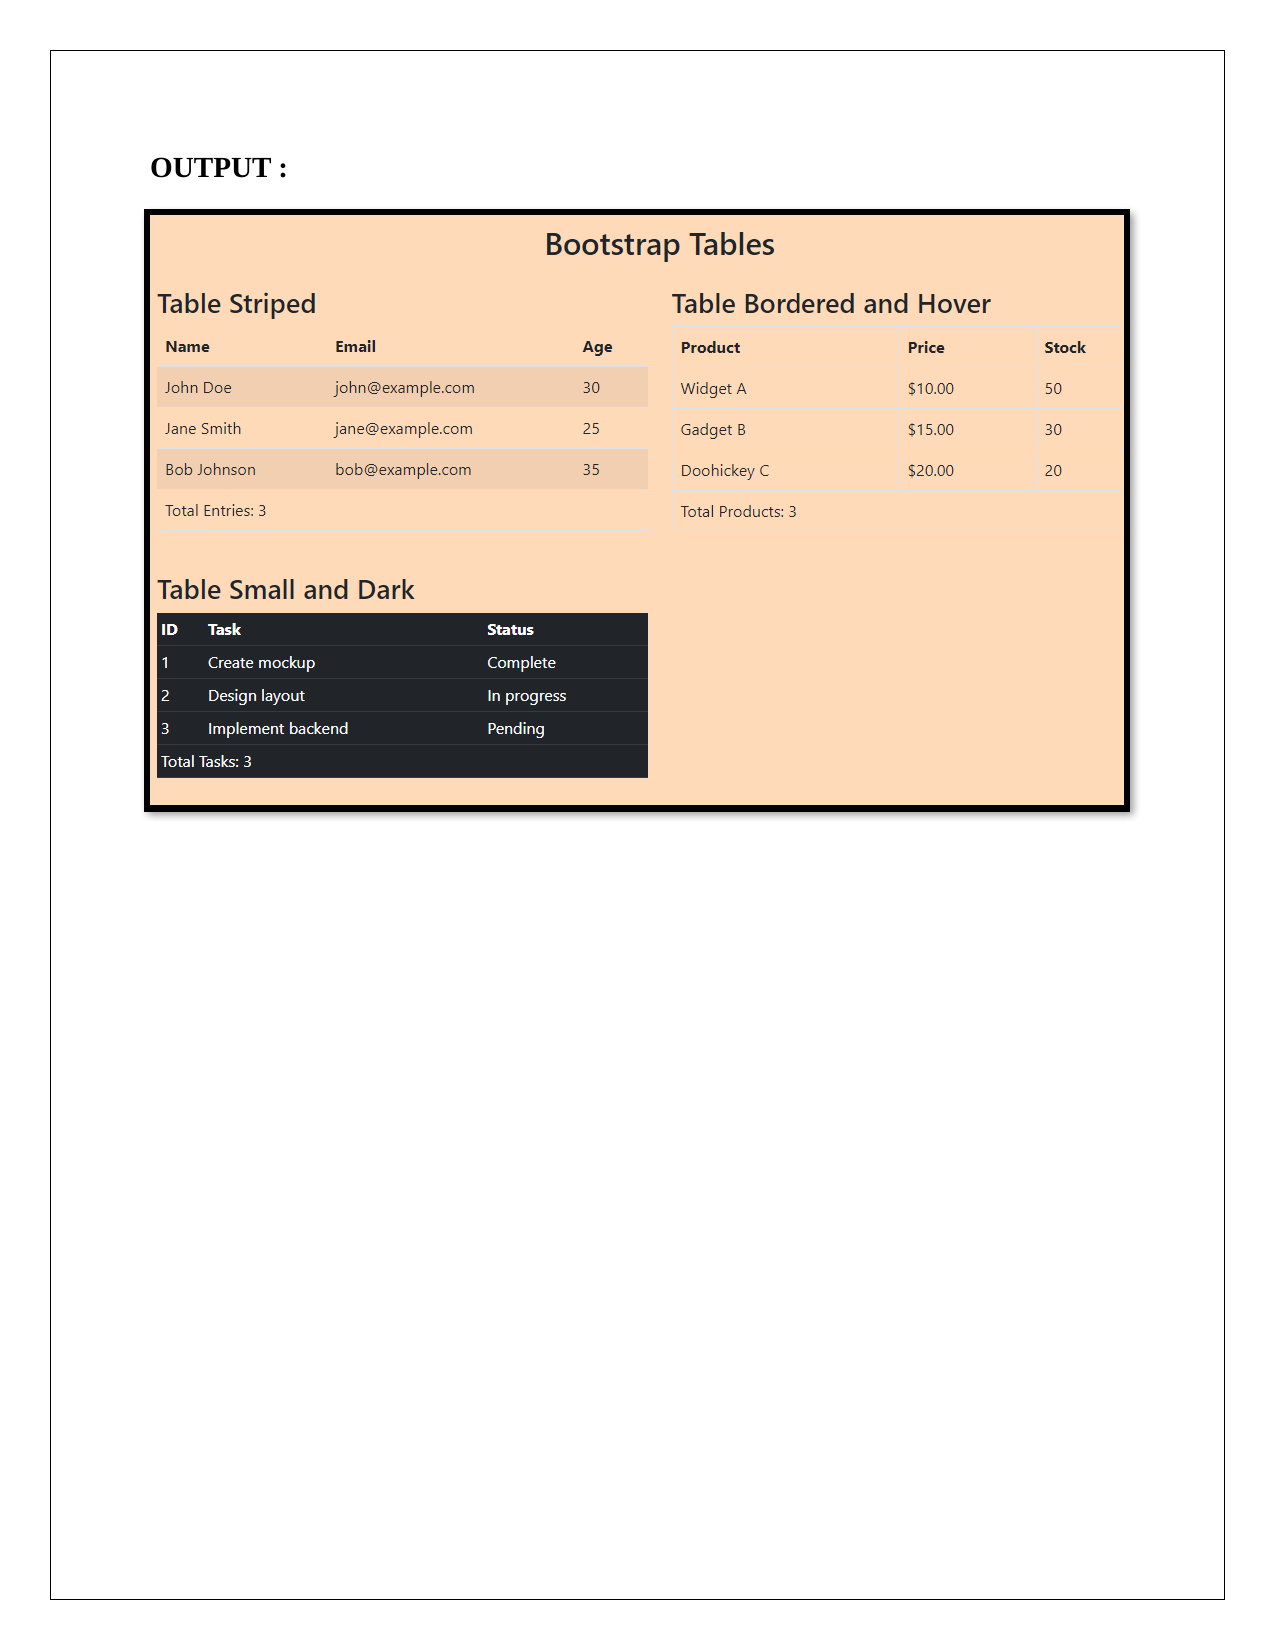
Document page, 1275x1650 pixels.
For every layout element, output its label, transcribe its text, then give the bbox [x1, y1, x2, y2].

picture [150, 215, 1124, 805]
text OUTPUT : [150, 150, 1125, 183]
